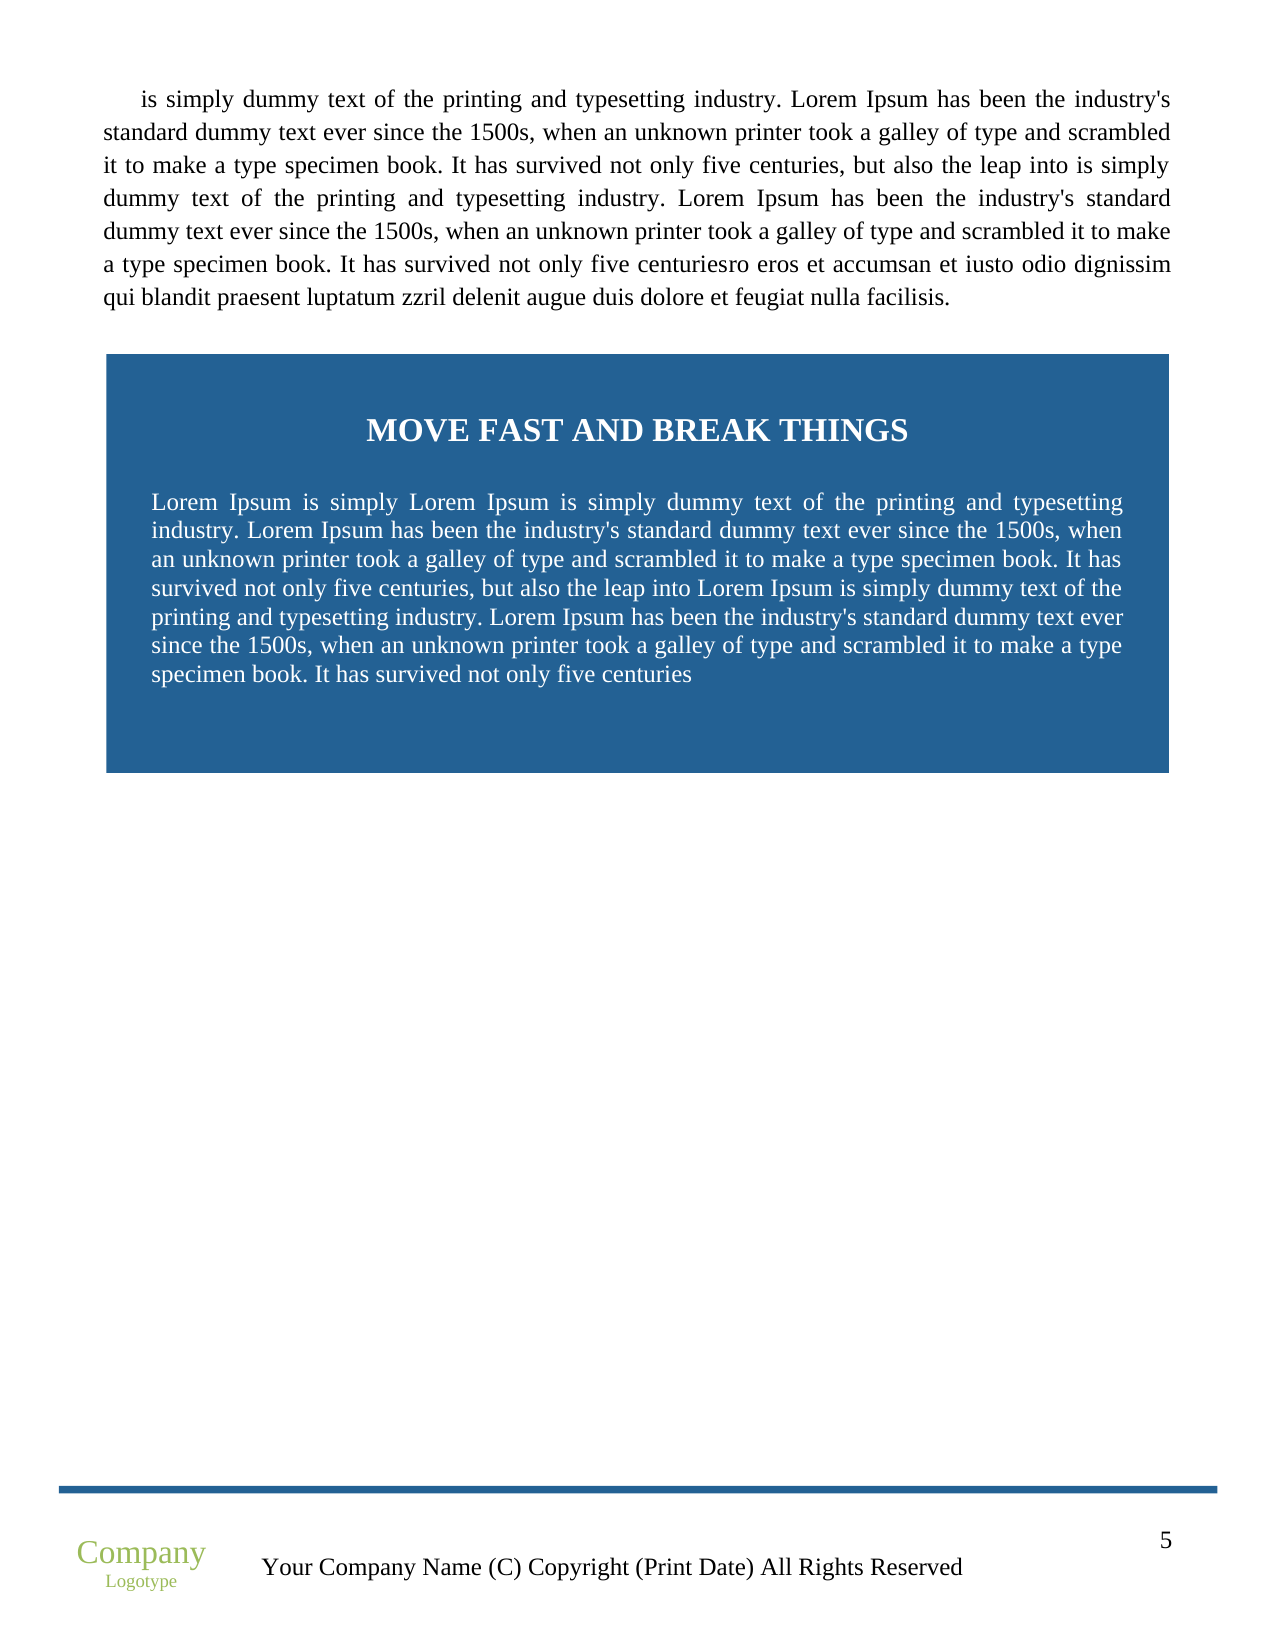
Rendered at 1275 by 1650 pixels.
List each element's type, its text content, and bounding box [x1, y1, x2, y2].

text is simply dummy text of the printing and typesetting industry. Lorem Ipsum has been the industry's standard dummy text ever since the 1500s, when an unknown printer took a galley of type and scrambled it to make a type specimen book. It has survived not only five centuries, but also the leap into is simply dummy text of the printing and typesetting industry. Lorem Ipsum has been the industry's standard dummy text ever since the 1500s, when an unknown printer took a galley of type and scrambled it to make a type specimen book. It has survived not only five centuriesro eros et accumsan et iusto odio dignissim qui blandit praesent luptatum zzril delenit augue duis dolore et feugiat nulla facilisis. [103, 84, 1172, 311]
